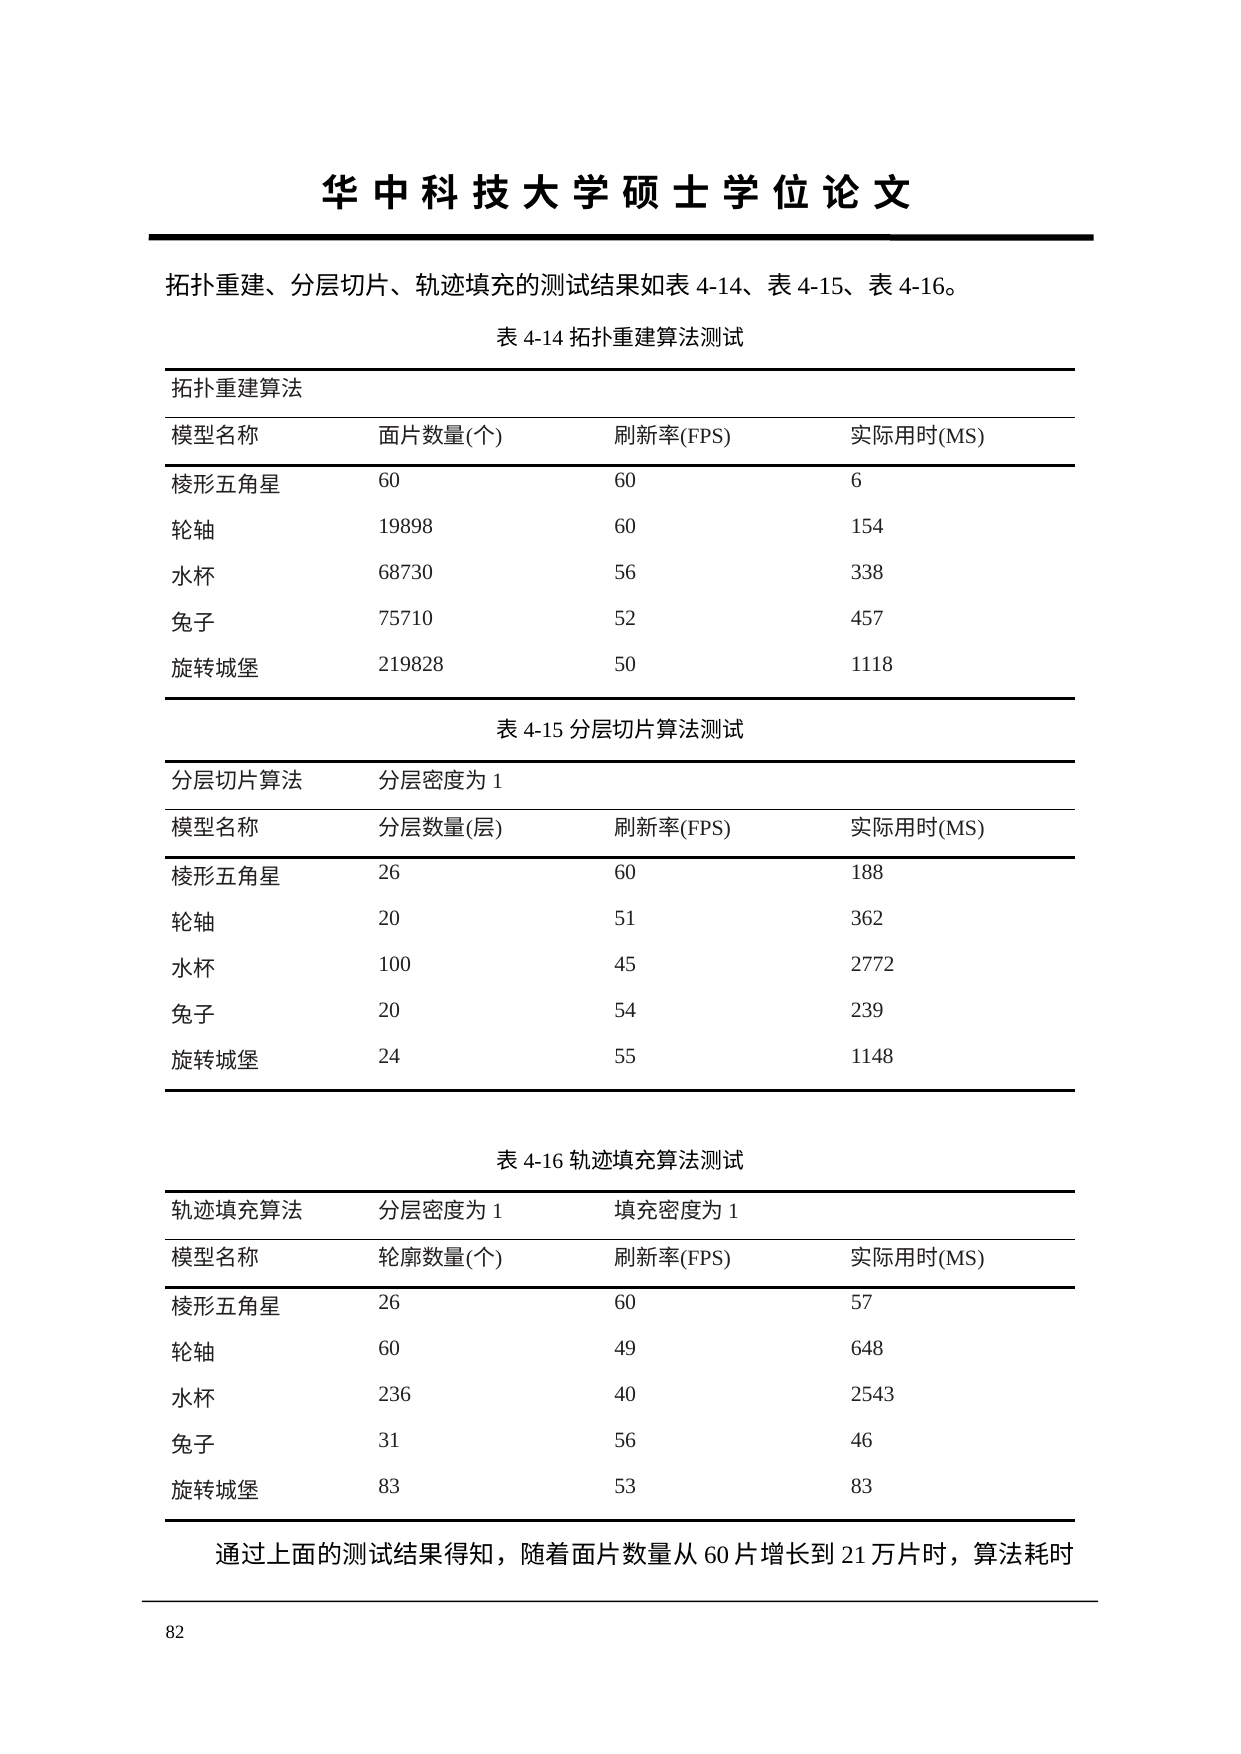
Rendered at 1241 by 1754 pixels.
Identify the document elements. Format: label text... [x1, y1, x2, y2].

table_cell 60 [372, 1335, 608, 1381]
table_cell 轮轴 [165, 513, 372, 559]
table_cell 45 [608, 951, 844, 997]
table_cell 模型名称 [165, 810, 372, 856]
table_cell 648 [845, 1335, 1075, 1381]
table_header 填充密度为1 [608, 1193, 844, 1239]
table_cell 刷新率(FPS) [608, 418, 844, 464]
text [165, 266, 1075, 302]
table_cell 239 [845, 997, 1075, 1043]
table_header [845, 763, 1075, 809]
table_header 拓扑重建算法 [165, 371, 372, 417]
table_header 轨迹填充算法 [165, 1193, 372, 1239]
table_header 分层密度为1 [372, 763, 608, 809]
table_cell 19898 [372, 513, 608, 559]
table_cell 模型名称 [165, 418, 372, 464]
table_cell 面片数量(个) [372, 418, 608, 464]
table_cell 分层数量(层) [372, 810, 608, 856]
table_cell 26 [372, 859, 608, 905]
table_cell 模型名称 [165, 1240, 372, 1286]
table_cell 40 [608, 1381, 844, 1427]
table_cell 49 [608, 1335, 844, 1381]
table_cell 旋转城堡 [165, 651, 372, 697]
table_cell 75710 [372, 605, 608, 651]
table_header 分层切片算法 [165, 763, 372, 809]
table_cell 实际用时(MS) [845, 1240, 1075, 1286]
table_cell 53 [608, 1473, 844, 1519]
table_header [608, 763, 844, 809]
table_header [372, 371, 608, 417]
table_cell 236 [372, 1381, 608, 1427]
table_cell 刷新率(FPS) [608, 810, 844, 856]
table_header [845, 1193, 1075, 1239]
table_cell 水杯 [165, 559, 372, 605]
table_cell 棱形五角星 [165, 859, 372, 905]
table_cell 实际用时(MS) [845, 810, 1075, 856]
table_cell 83 [845, 1473, 1075, 1519]
table_cell 旋转城堡 [165, 1043, 372, 1088]
table_cell 219828 [372, 651, 608, 697]
table_cell 60 [608, 1289, 844, 1335]
table_cell 26 [372, 1289, 608, 1335]
table_cell 60 [372, 467, 608, 513]
table_cell 60 [608, 859, 844, 905]
table_cell 68730 [372, 559, 608, 605]
table_cell 20 [372, 905, 608, 951]
table_cell 55 [608, 1043, 844, 1088]
table_cell 水杯 [165, 1381, 372, 1427]
table_cell 46 [845, 1427, 1075, 1473]
table_cell 1118 [845, 651, 1075, 697]
table_cell 57 [845, 1289, 1075, 1335]
table_cell 实际用时(MS) [845, 418, 1075, 464]
table_cell 457 [845, 605, 1075, 651]
table_cell 刷新率(FPS) [608, 1240, 844, 1286]
table_cell 兔子 [165, 997, 372, 1043]
table_header [608, 371, 844, 417]
table_cell 56 [608, 559, 844, 605]
table_header [845, 371, 1075, 417]
table_cell 水杯 [165, 951, 372, 997]
table_cell 60 [608, 513, 844, 559]
table_cell 362 [845, 905, 1075, 951]
table_cell 兔子 [165, 605, 372, 651]
table_cell 188 [845, 859, 1075, 905]
table_cell 20 [372, 997, 608, 1043]
table_cell 兔子 [165, 1427, 372, 1473]
table_cell 旋转城堡 [165, 1473, 372, 1519]
table_cell 31 [372, 1427, 608, 1473]
table_cell 24 [372, 1043, 608, 1088]
table_cell 154 [845, 513, 1075, 559]
table_cell 50 [608, 651, 844, 697]
table_cell 83 [372, 1473, 608, 1519]
table_cell 6 [845, 467, 1075, 513]
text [165, 1535, 1075, 1571]
table_cell 1148 [845, 1043, 1075, 1088]
table_cell 2543 [845, 1381, 1075, 1427]
table_cell 棱形五角星 [165, 1289, 372, 1335]
table_cell 60 [608, 467, 844, 513]
table_cell 轮轴 [165, 1335, 372, 1381]
table_cell 52 [608, 605, 844, 651]
table_cell 100 [372, 951, 608, 997]
table_cell 2772 [845, 951, 1075, 997]
table_cell 棱形五角星 [165, 467, 372, 513]
table_cell 338 [845, 559, 1075, 605]
table_cell 轮廓数量(个) [372, 1240, 608, 1286]
table_cell 轮轴 [165, 905, 372, 951]
table_cell 51 [608, 905, 844, 951]
table_cell 54 [608, 997, 844, 1043]
table_header 分层密度为1 [372, 1193, 608, 1239]
table_cell 56 [608, 1427, 844, 1473]
